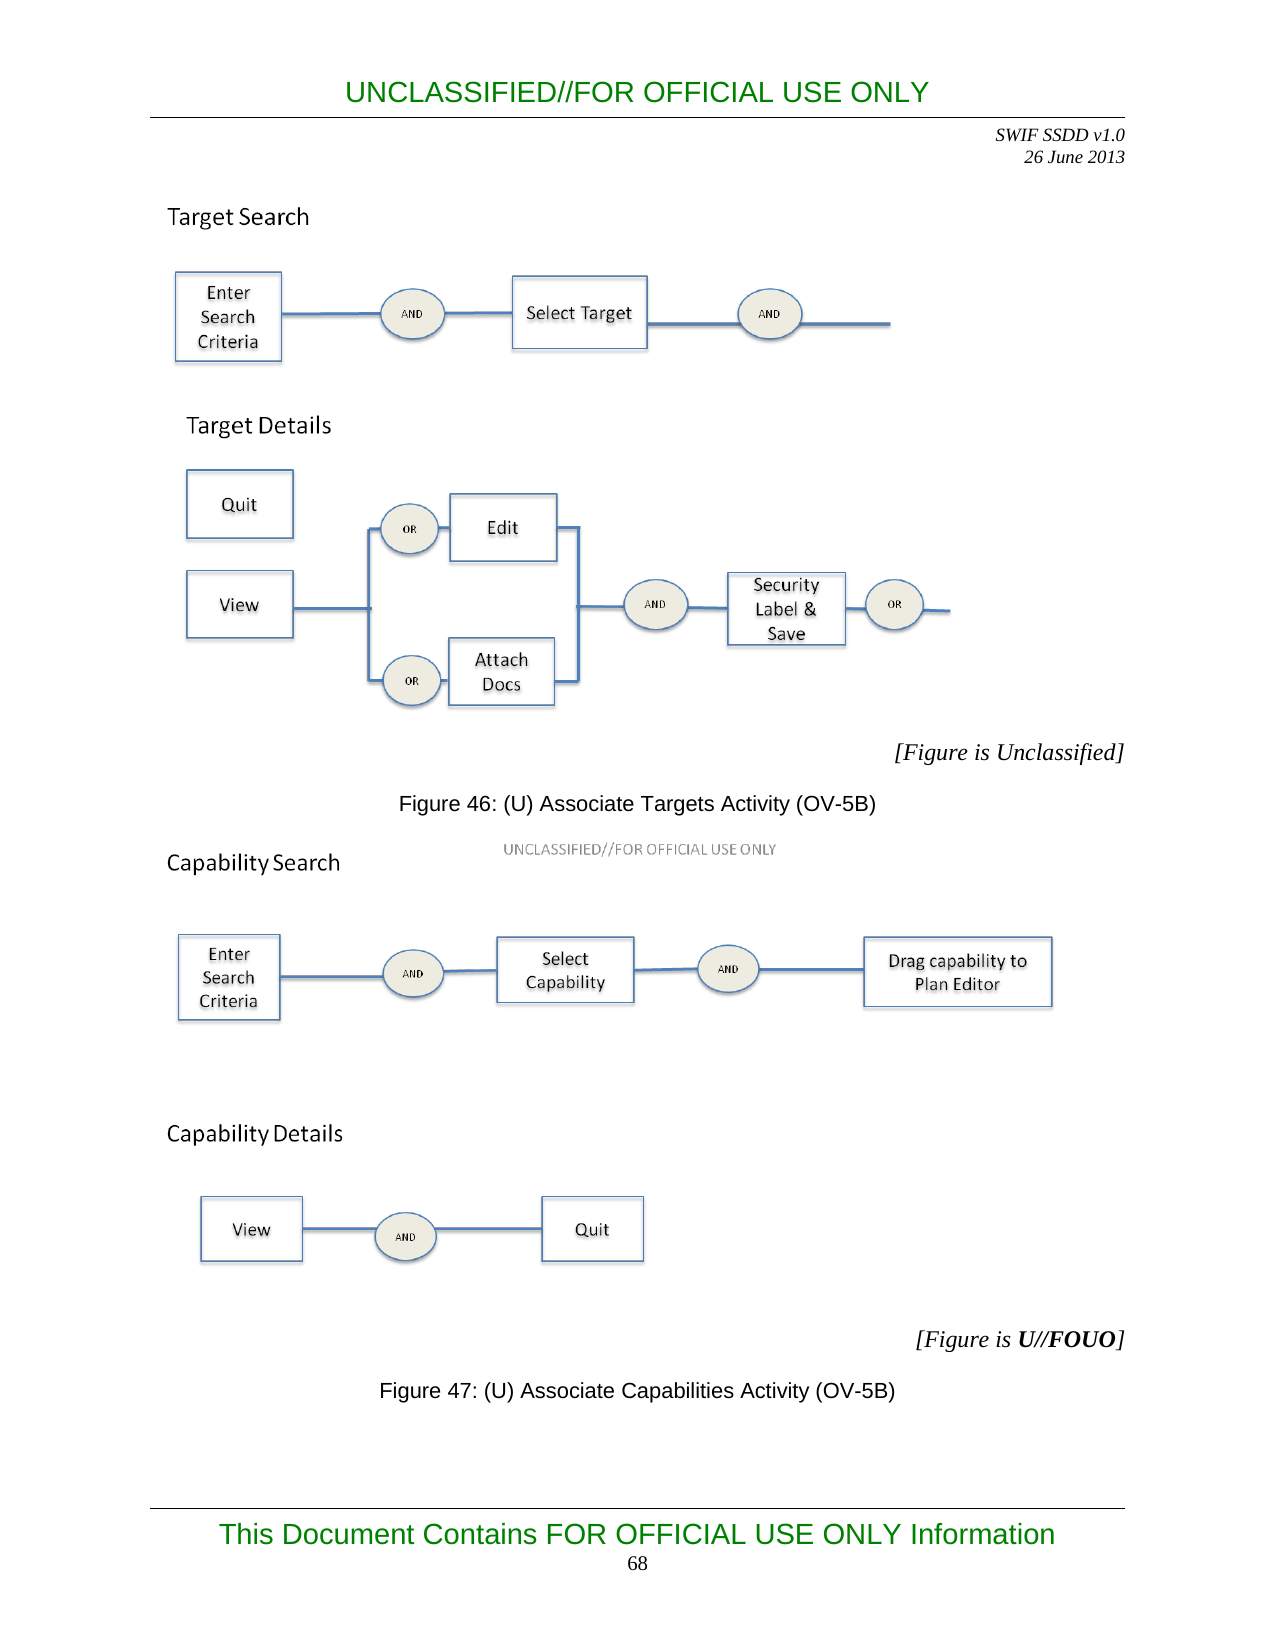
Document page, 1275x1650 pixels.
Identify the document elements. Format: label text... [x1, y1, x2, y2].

text [Figure is Unclassified] [150, 738, 1125, 766]
picture [150, 191, 955, 714]
text [Figure is U//FOUO] [150, 1326, 1125, 1353]
picture [150, 828, 1077, 1301]
